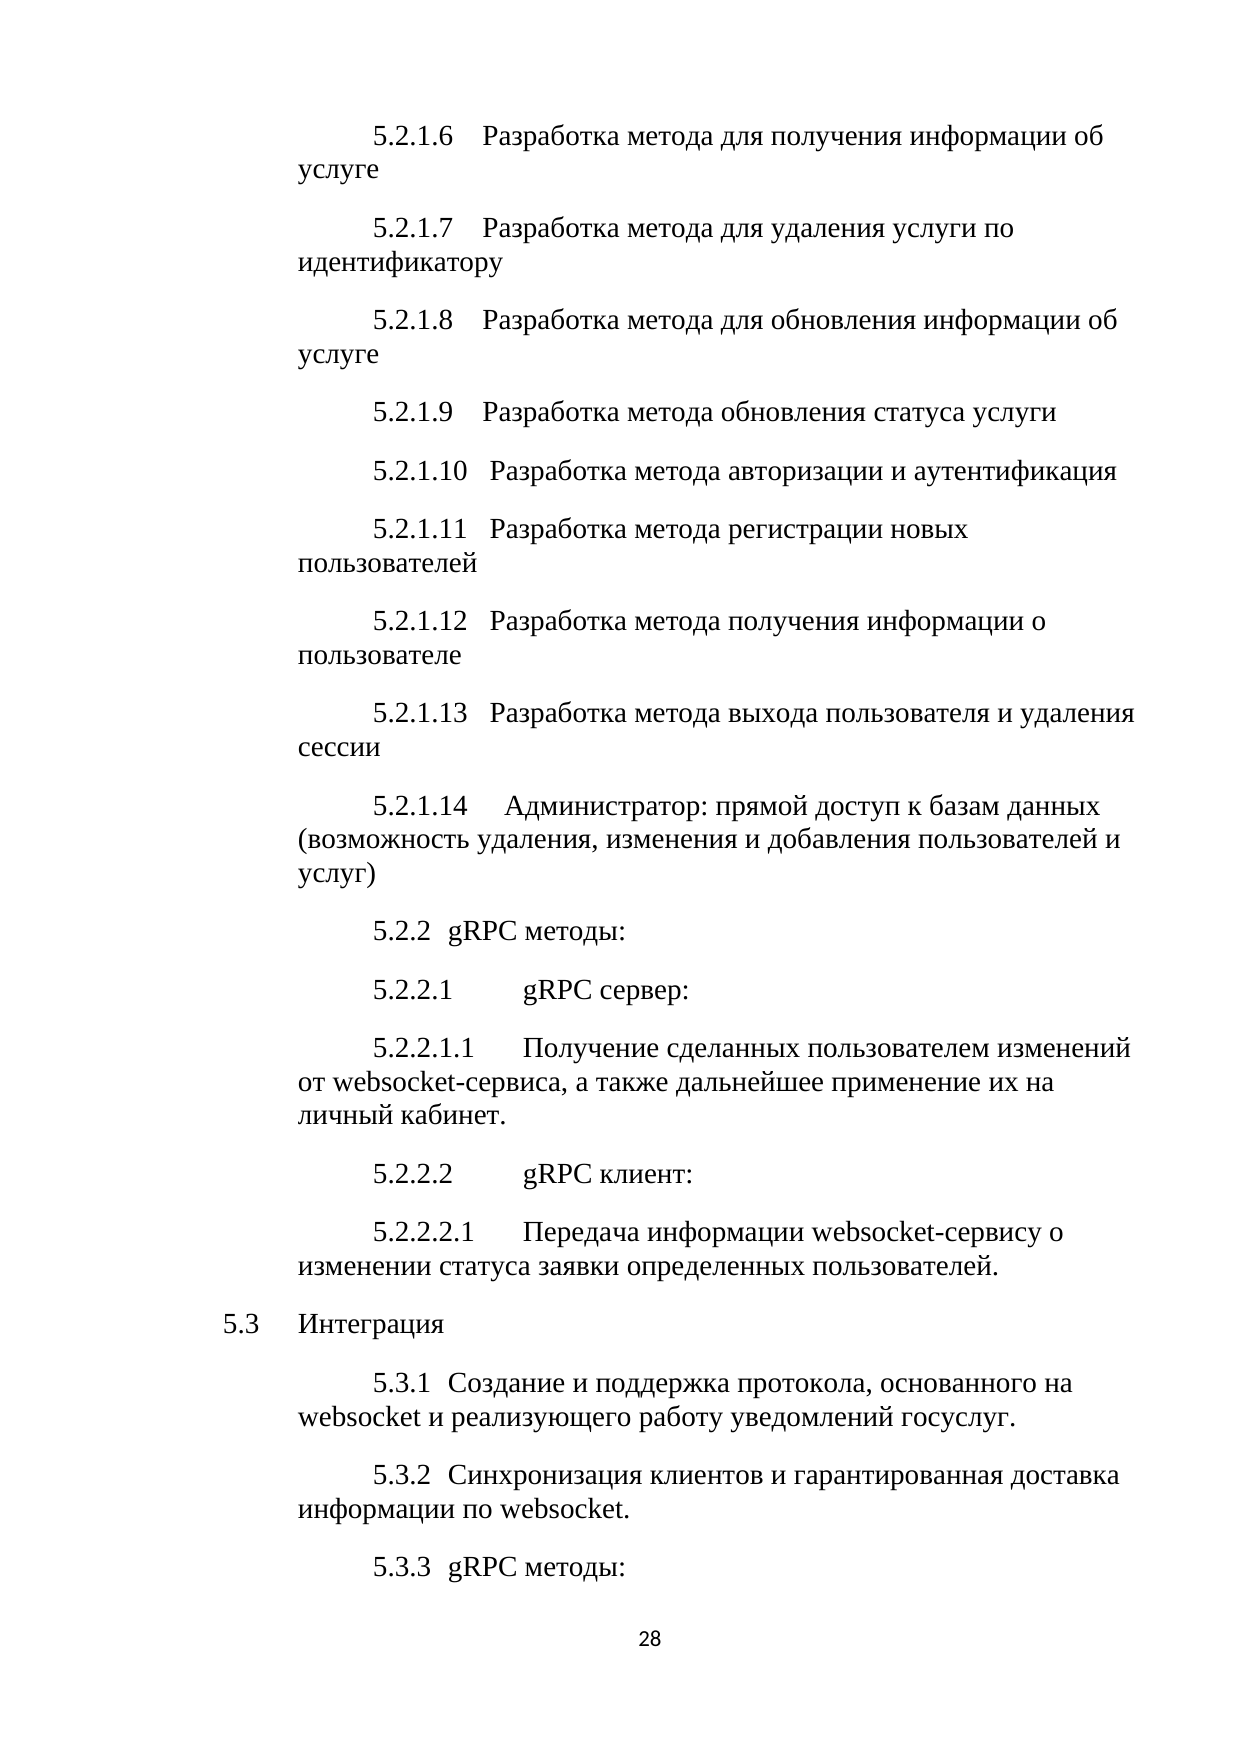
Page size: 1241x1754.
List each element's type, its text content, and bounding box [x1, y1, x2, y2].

text 5.3.2 Синхронизация клиентов и гарантированная доставка информации по websocket. [298, 1457, 1152, 1524]
text 5.2.2.2 gRPC клиент: [298, 1156, 1152, 1189]
text 5.2.1.8 Разработка метода для обновления информации об услуге [298, 302, 1152, 369]
text 5.2.1.11 Разработка метода регистрации новых пользователей [298, 511, 1152, 578]
text 5.2.1.12 Разработка метода получения информации о пользователе [298, 603, 1152, 671]
text 5.2.2 gRPC методы: [298, 913, 1152, 947]
text 5.3.3 gRPC методы: [298, 1549, 1152, 1583]
text 5.2.1.14 Администратор: прямой доступ к базам данных (возможность удаления, изменения и добавления пользователей и услуг) [298, 788, 1152, 888]
text 5.2.1.13 Разработка метода выхода пользователя и удаления сессии [298, 696, 1152, 763]
text 5.2.1.7 Разработка метода для удаления услуги по идентификатору [298, 210, 1152, 277]
text 5.3.1 Создание и поддержка протокола, основанного на websocket и реализующего работу уведомлений госуслуг. [298, 1365, 1152, 1432]
text 5.2.2.1.1 Получение сделанных пользователем изменений от websocket-сервиса, а также дальнейшее применение их на личный кабинет. [298, 1030, 1152, 1131]
text 5.2.1.10 Разработка метода авторизации и аутентификация [298, 453, 1152, 486]
text 5.3 Интеграция [223, 1307, 1152, 1340]
text 5.2.2.2.1 Передача информации websocket-сервису о изменении статуса заявки определенных пользователей. [298, 1214, 1152, 1282]
text 5.2.1.9 Разработка метода обновления статуса услуги [298, 394, 1152, 428]
text 5.2.1.6 Разработка метода для получения информации об услуге [298, 118, 1152, 185]
text 5.2.2.1 gRPC сервер: [298, 972, 1152, 1005]
